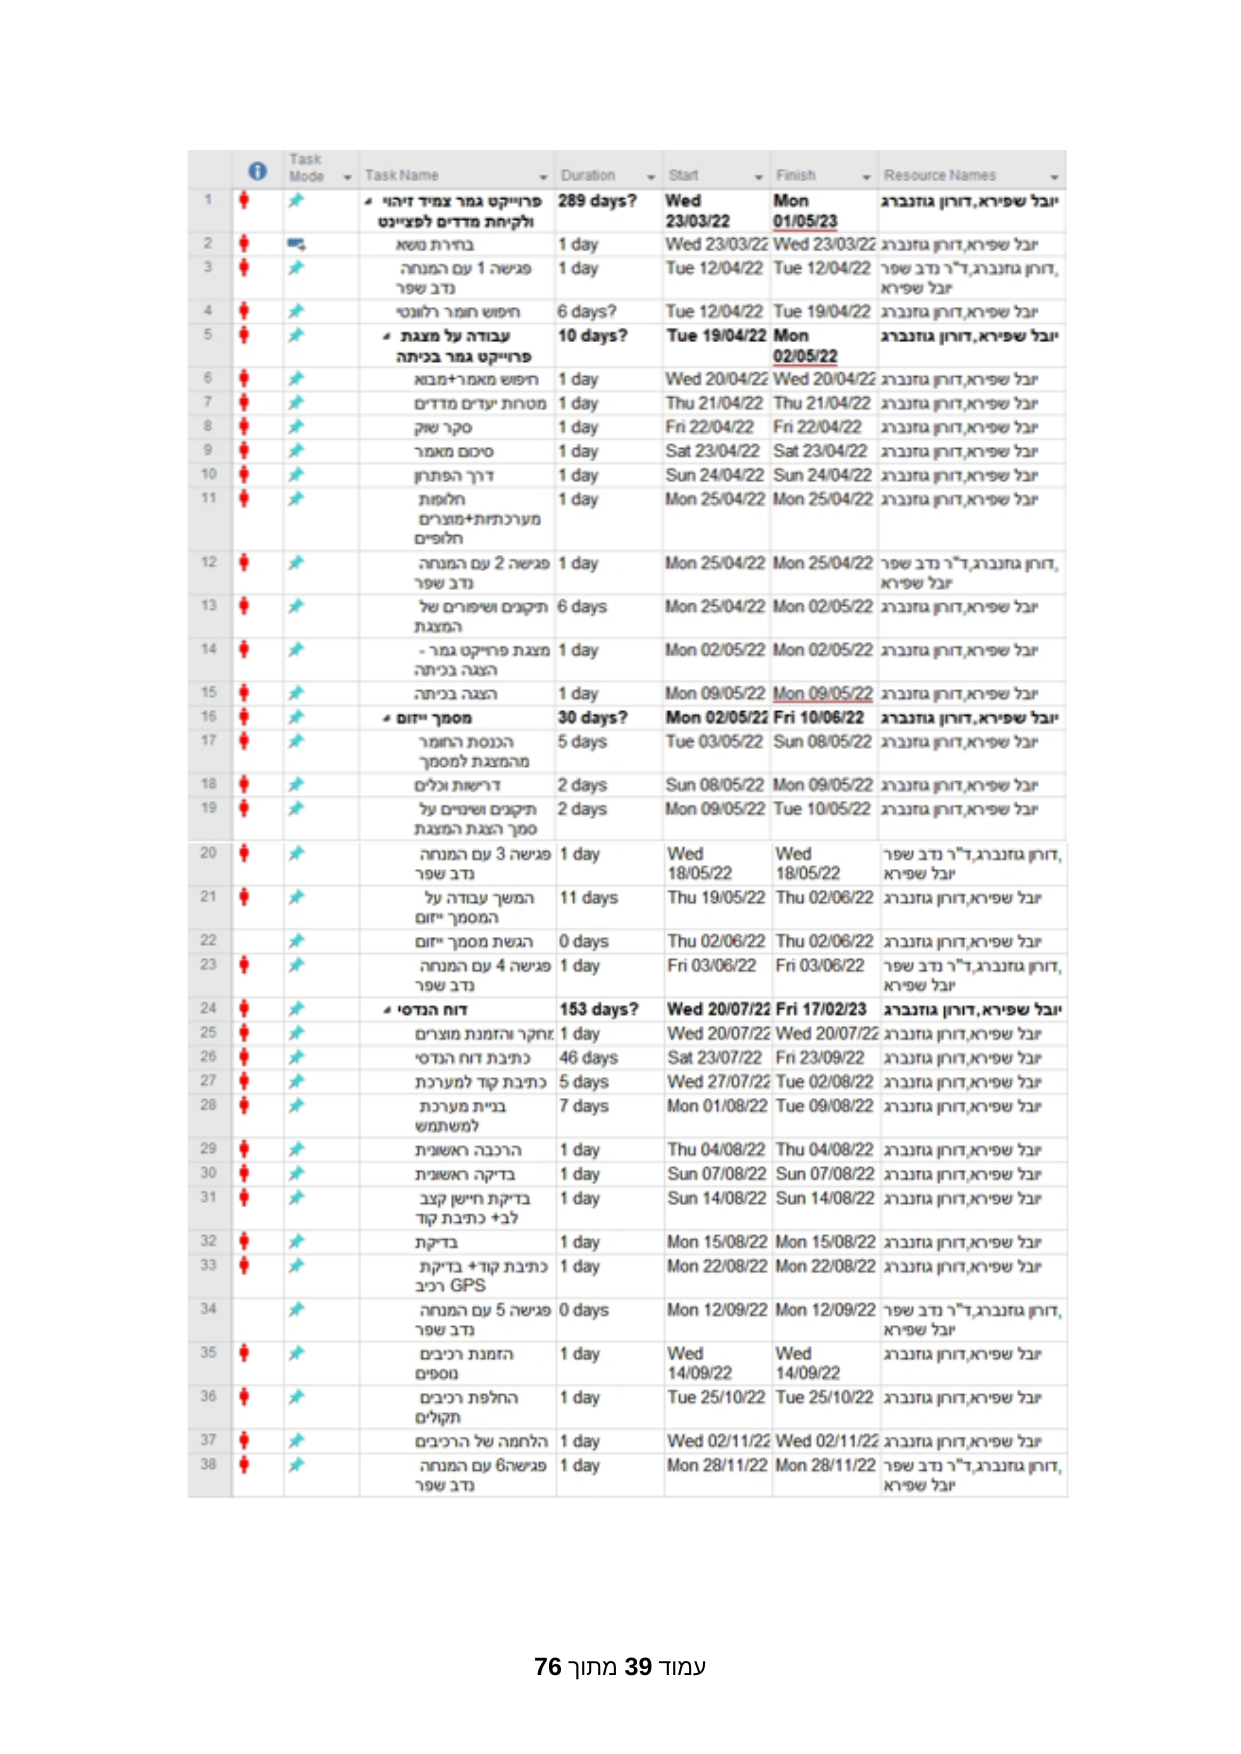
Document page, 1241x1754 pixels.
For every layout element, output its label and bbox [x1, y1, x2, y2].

picture [187, 150, 1069, 1502]
